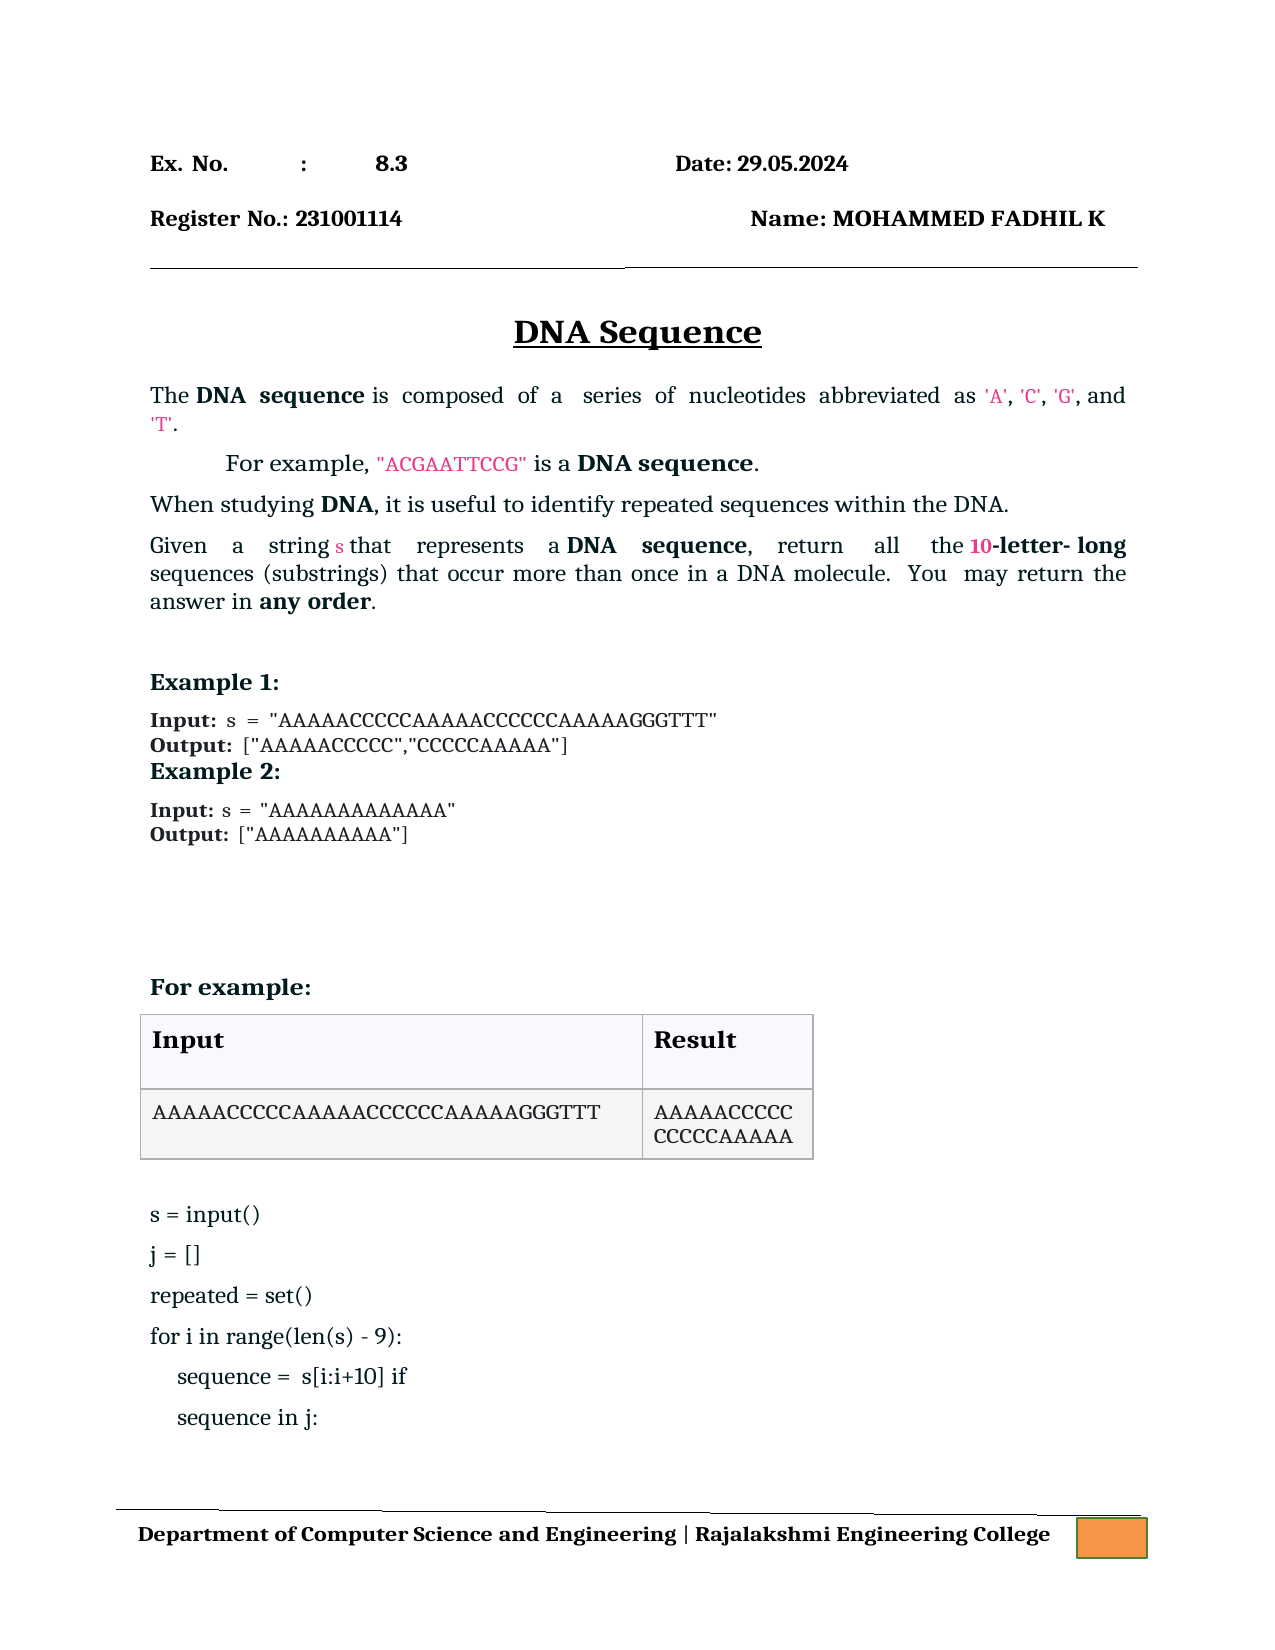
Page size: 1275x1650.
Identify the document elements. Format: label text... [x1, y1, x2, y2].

text Ex. No. : 8.3 Date: 29.05.2024 [150, 151, 1219, 177]
text The DNA sequence is composed of a series of nucleotides abbreviated as 'A', 'C', 'G', and 'T'. [150, 382, 1126, 437]
text repeated = set() [150, 1282, 1219, 1309]
text Input: s = "AAAAACCCCCAAAAACCCCCCAAAAAGGGTTT" [150, 709, 1219, 733]
text Given a string s that represents a DNA sequence, return all the 10-letter- long sequences (substrings) that occur more than once in a DNA molecule. You may return the answer in any order. [150, 532, 1126, 615]
text Register No.: 231001114 Name: MOHAMMED FADHIL K [150, 206, 1219, 232]
text Input: s = "AAAAAAAAAAAAA" [150, 798, 1219, 822]
text When studying DNA, it is useful to identify repeated sequences within the DNA. [150, 491, 1219, 518]
text s = input() j = [] [150, 1201, 265, 1269]
text Output: ["AAAAAAAAAA"] [150, 823, 1219, 847]
text DNA Sequence [172, 314, 1104, 352]
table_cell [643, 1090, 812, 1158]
text for i in range(len(s) - 9): sequence = s[i:i+10] if sequence in j: [150, 1323, 414, 1431]
subtitle Example 1: [150, 668, 1219, 696]
text Output: ["AAAAACCCCC","CCCCCAAAAA"] [150, 733, 1219, 757]
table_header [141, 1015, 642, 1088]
text For example, "ACGAATTCCG" is a DNA sequence. [225, 450, 1219, 478]
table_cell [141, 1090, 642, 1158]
subtitle For example: [150, 974, 1219, 1001]
subtitle Example 2: [150, 758, 1219, 785]
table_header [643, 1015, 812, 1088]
